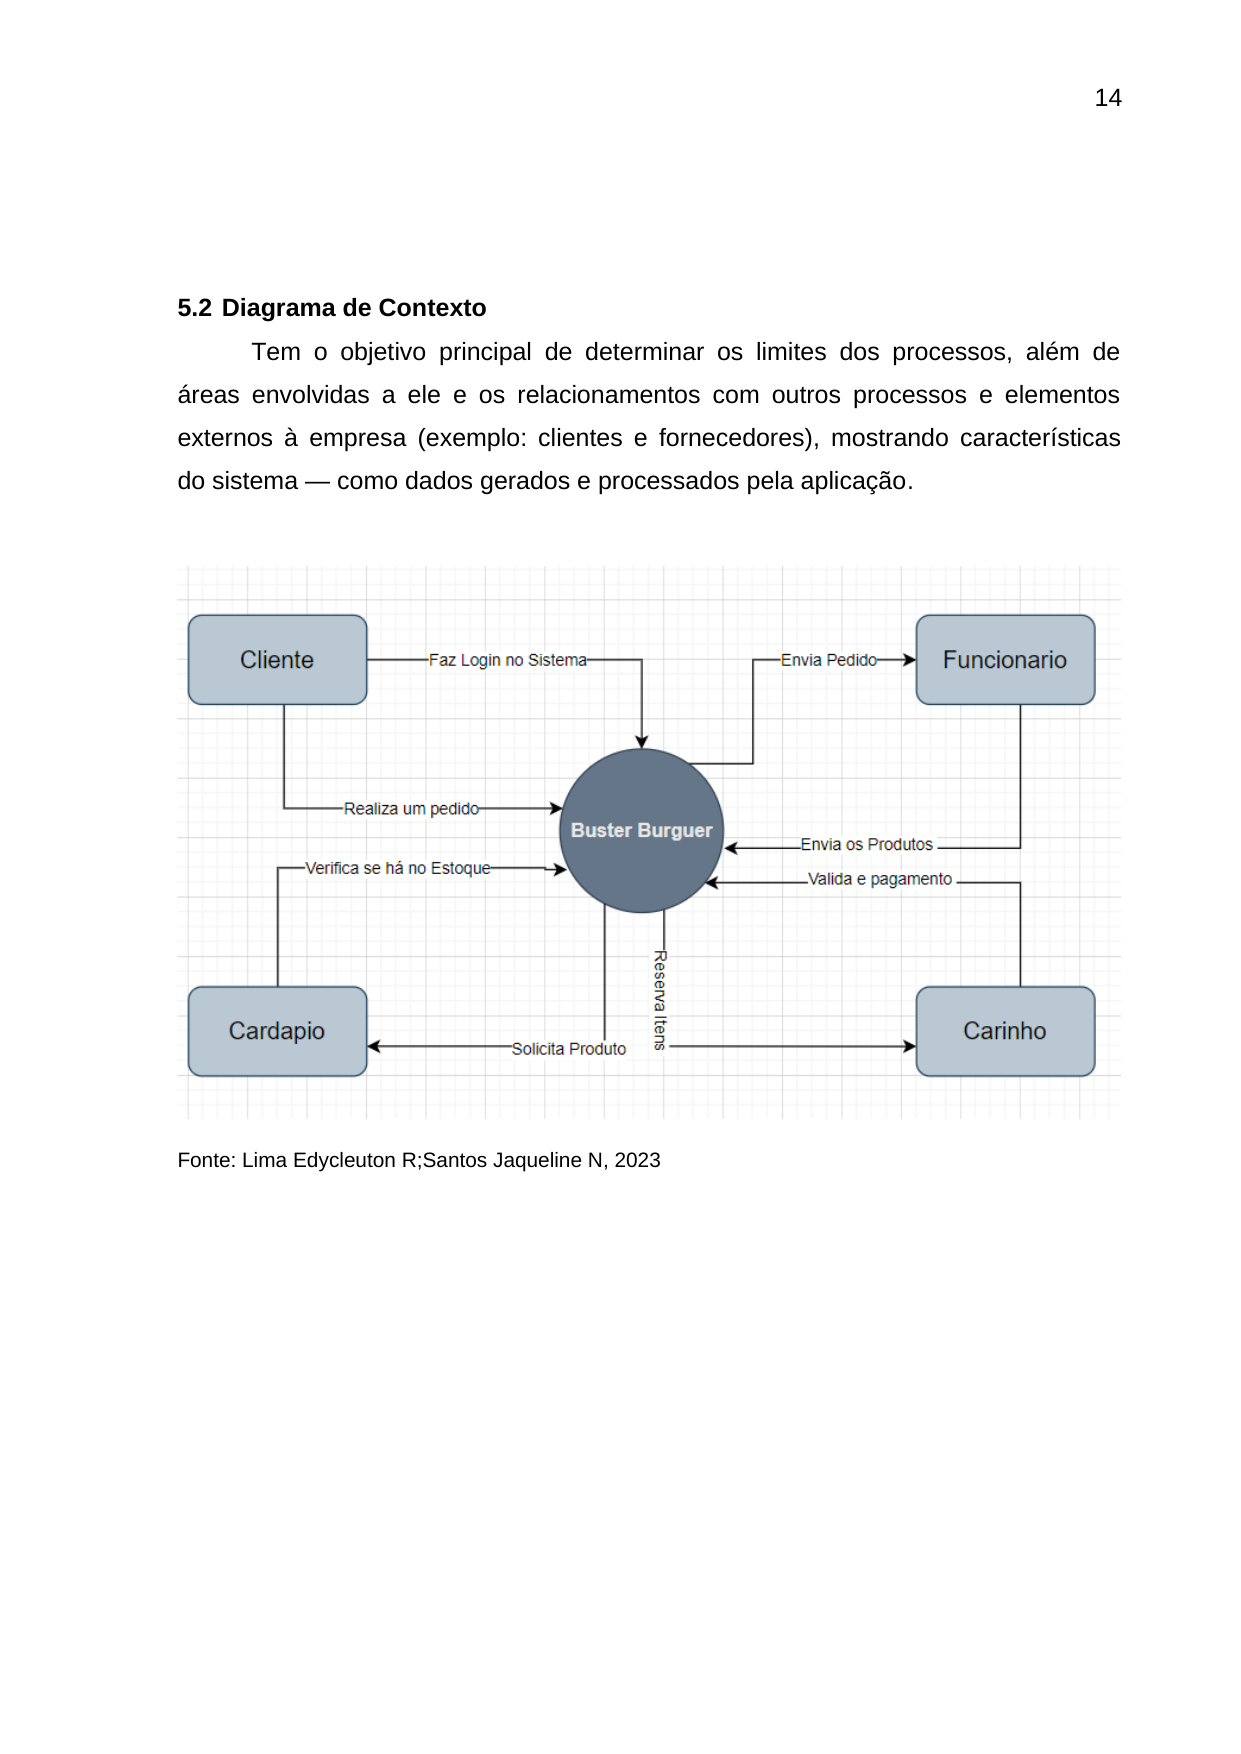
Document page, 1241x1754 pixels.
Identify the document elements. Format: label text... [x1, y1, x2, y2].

subtitle Diagrama de Contexto [177, 293, 1122, 322]
text Tem o objetivo principal de determinar os limites dos processos, além de áreas envolvidas a ele e os relacionamentos com outros processos e elementos externos à empresa (exemplo: clientes e fornecedores), mostrando características do sistema — como dados gerados e processados pela aplicação. [177, 337, 1122, 495]
picture [177, 566, 1122, 1119]
text Fonte: Lima Edycleuton R;Santos Jaqueline N, 2023 [177, 1147, 1122, 1171]
